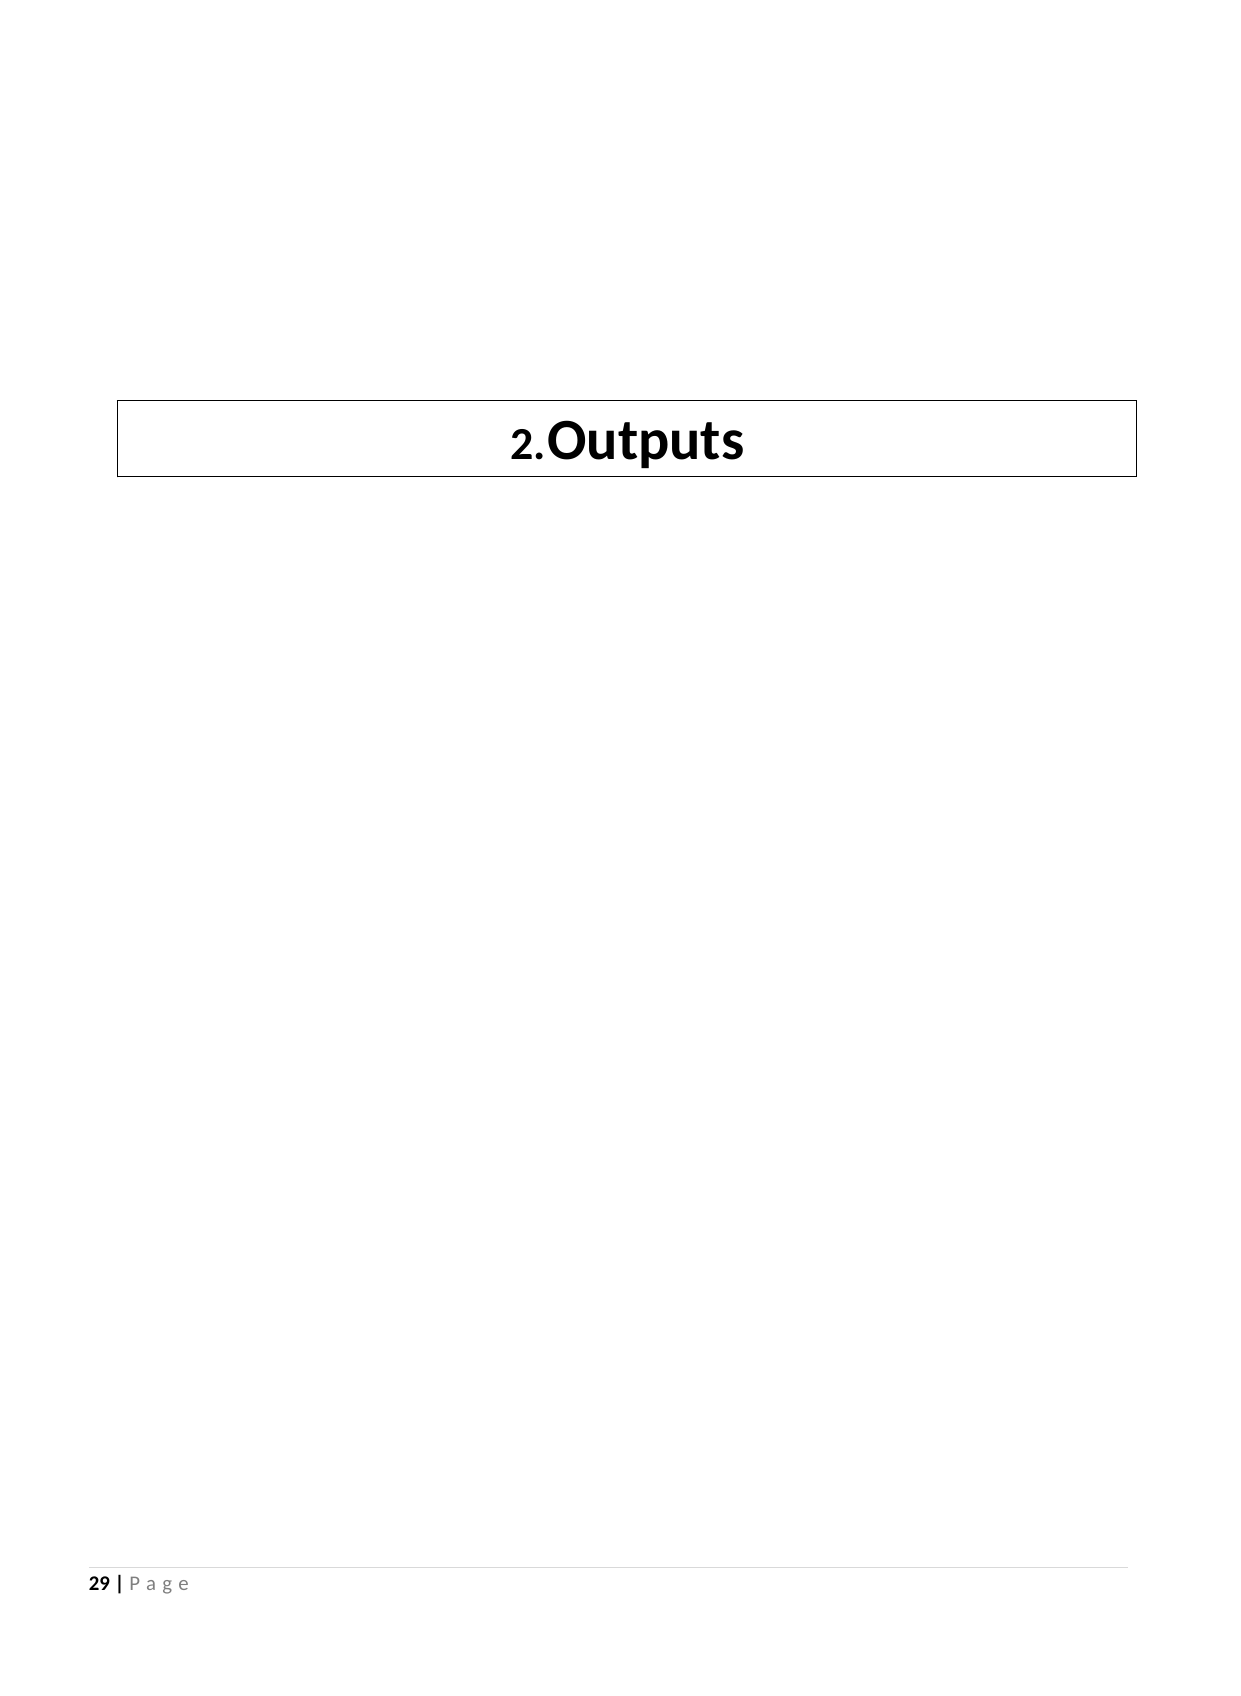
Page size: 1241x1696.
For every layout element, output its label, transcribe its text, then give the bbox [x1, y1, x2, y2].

list Outputs [118, 401, 1136, 476]
